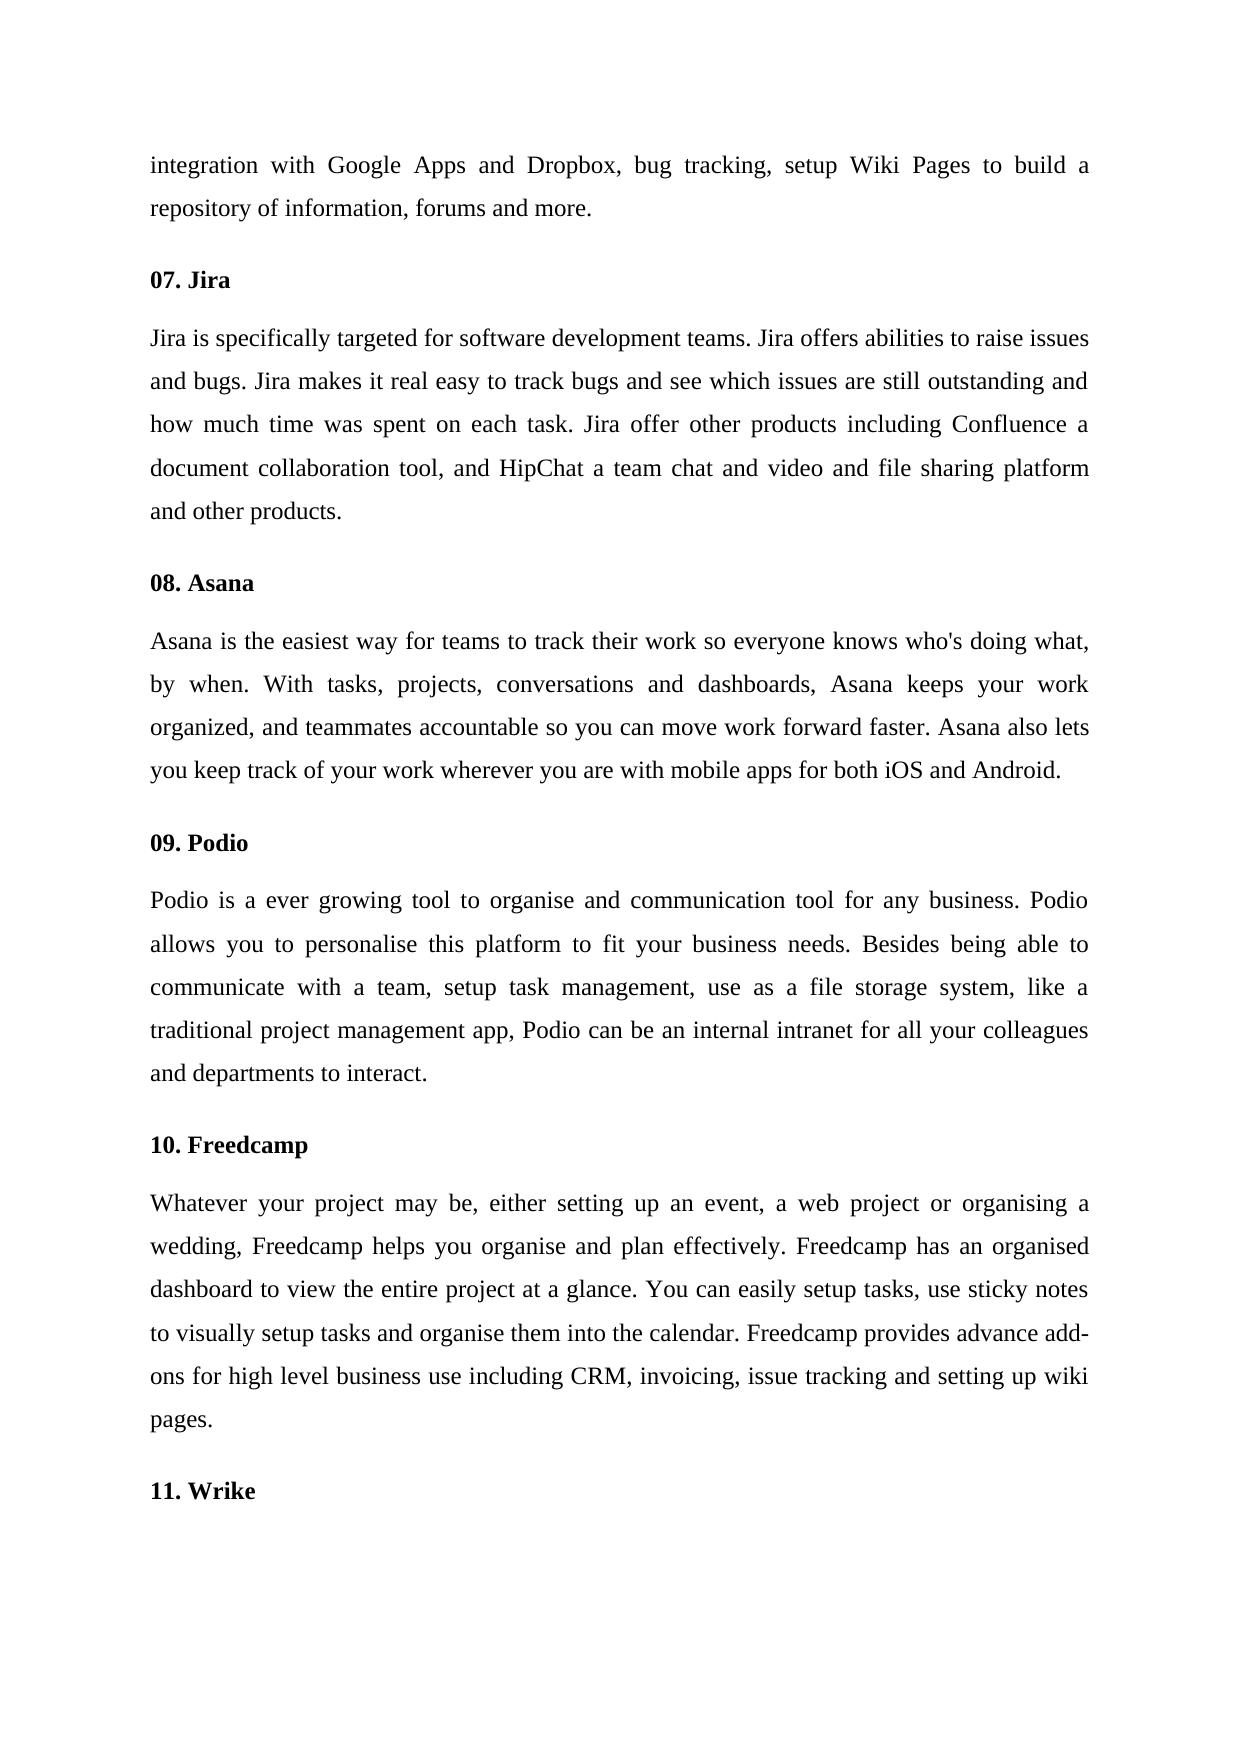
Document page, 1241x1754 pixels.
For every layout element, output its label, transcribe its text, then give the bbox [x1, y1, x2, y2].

subtitle 11. Wrike [150, 1476, 1090, 1505]
subtitle 10. Freedcamp [150, 1130, 1090, 1159]
text Whatever your project may be, either setting up an event, a web project or organising a wedding, Freedcamp helps you organise and plan effectively. Freedcamp has an organised dashboard to view the entire project at a glance. You can easily setup tasks, use sticky notes to visually setup tasks and organise them into the calendar. Freedcamp provides advance add-ons for high level business use including CRM, invoicing, issue tracking and setting up wiki pages. [150, 1188, 1090, 1433]
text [150, 150, 1090, 222]
text Asana is the easiest way for teams to track their work so everyone knows who's doing what, by when. With tasks, projects, conversations and dashboards, Asana keeps your work organized, and teammates accountable so you can move work forward faster. Asana also lets you keep track of your work wherever you are with mobile apps for both iOS and Android. [150, 626, 1090, 784]
text Jira is specifically targeted for software development teams. Jira offers abilities to raise issues and bugs. Jira makes it real easy to track bugs and see which issues are still outstanding and how much time was spent on each task. Jira offer other products including Confluence a document collaboration tool, and HipChat a team chat and video and file sharing platform and other products. [150, 323, 1090, 524]
text Podio is a ever growing tool to organise and communication tool for any business. Podio allows you to personalise this platform to fit your business needs. Besides being able to communicate with a team, setup task management, use as a file storage system, like a traditional project management app, Podio can be an internal intranet for all your colleagues and departments to interact. [150, 886, 1090, 1087]
subtitle 07. Jira [150, 265, 1090, 294]
subtitle 09. Podio [150, 828, 1090, 856]
subtitle 08. Asana [150, 568, 1090, 597]
